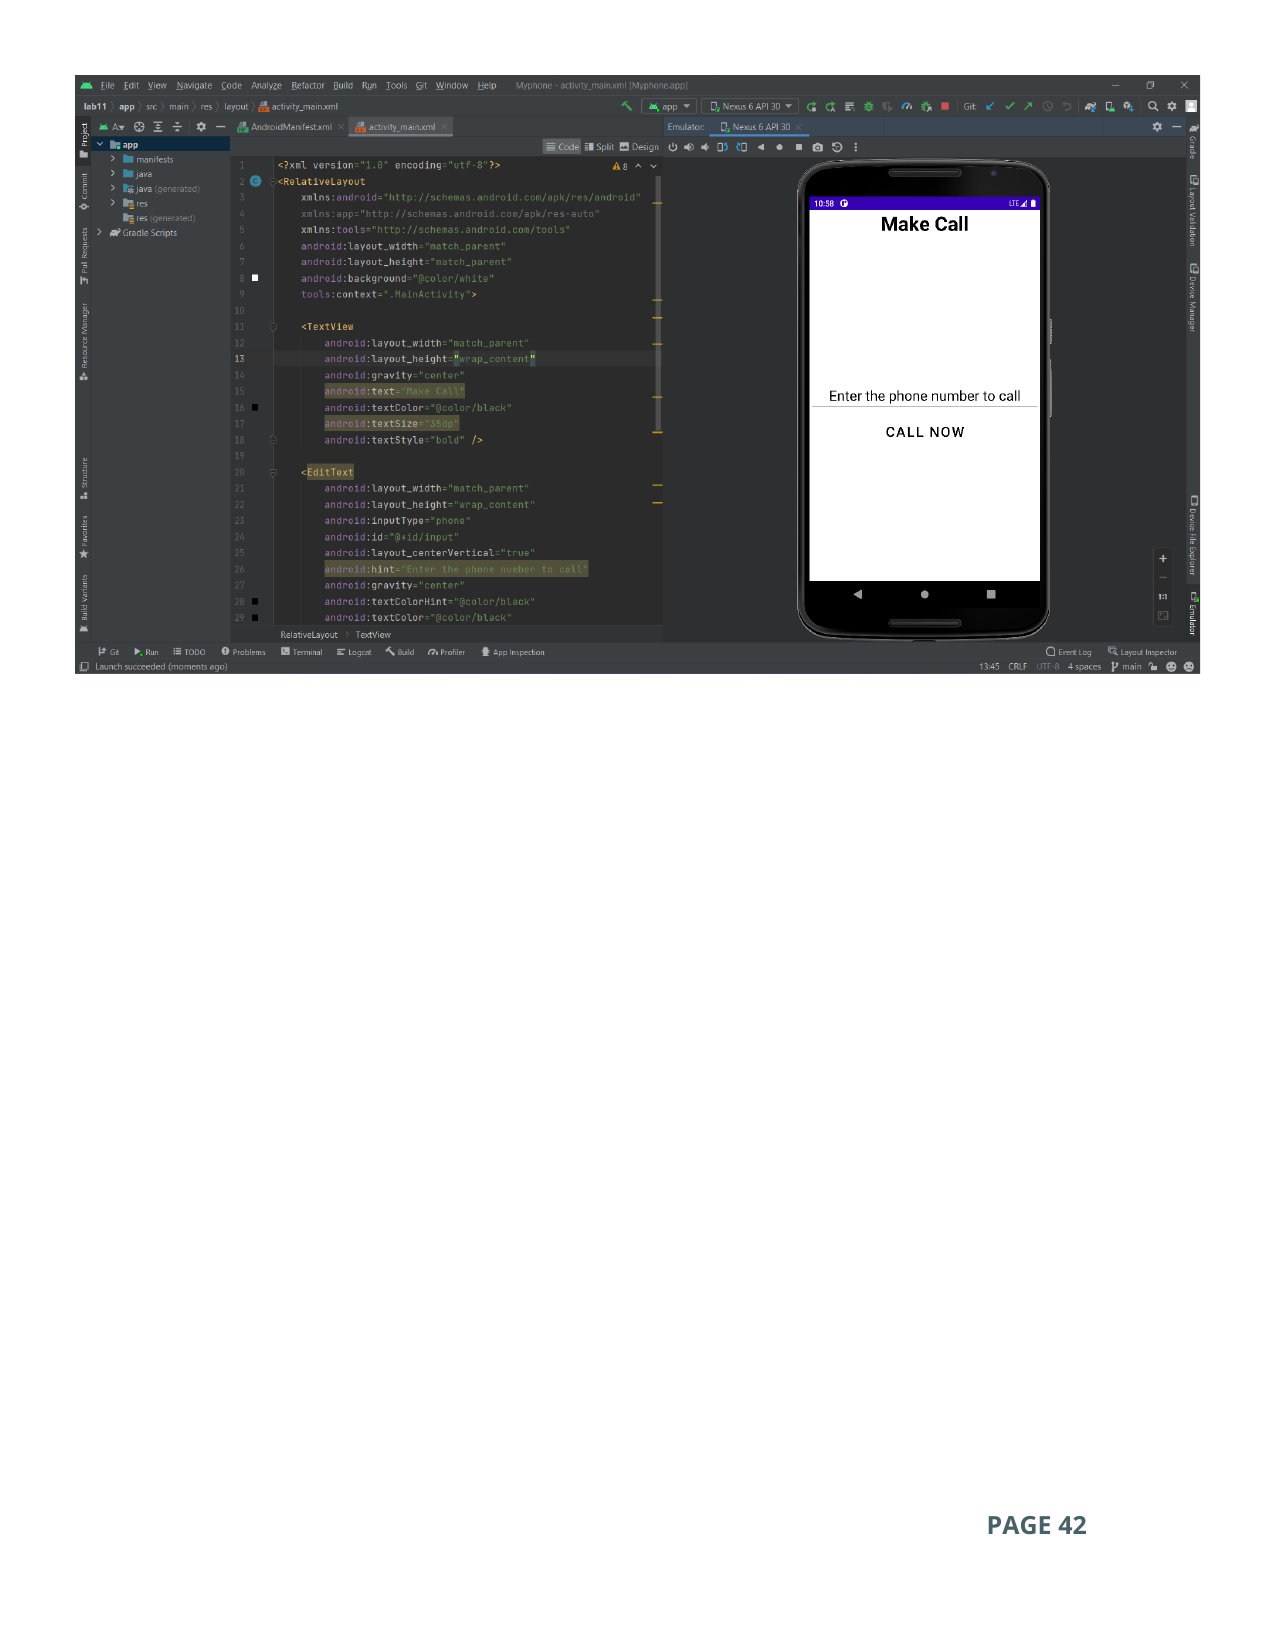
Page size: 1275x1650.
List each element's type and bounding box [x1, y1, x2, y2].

picture [75, 75, 1200, 674]
